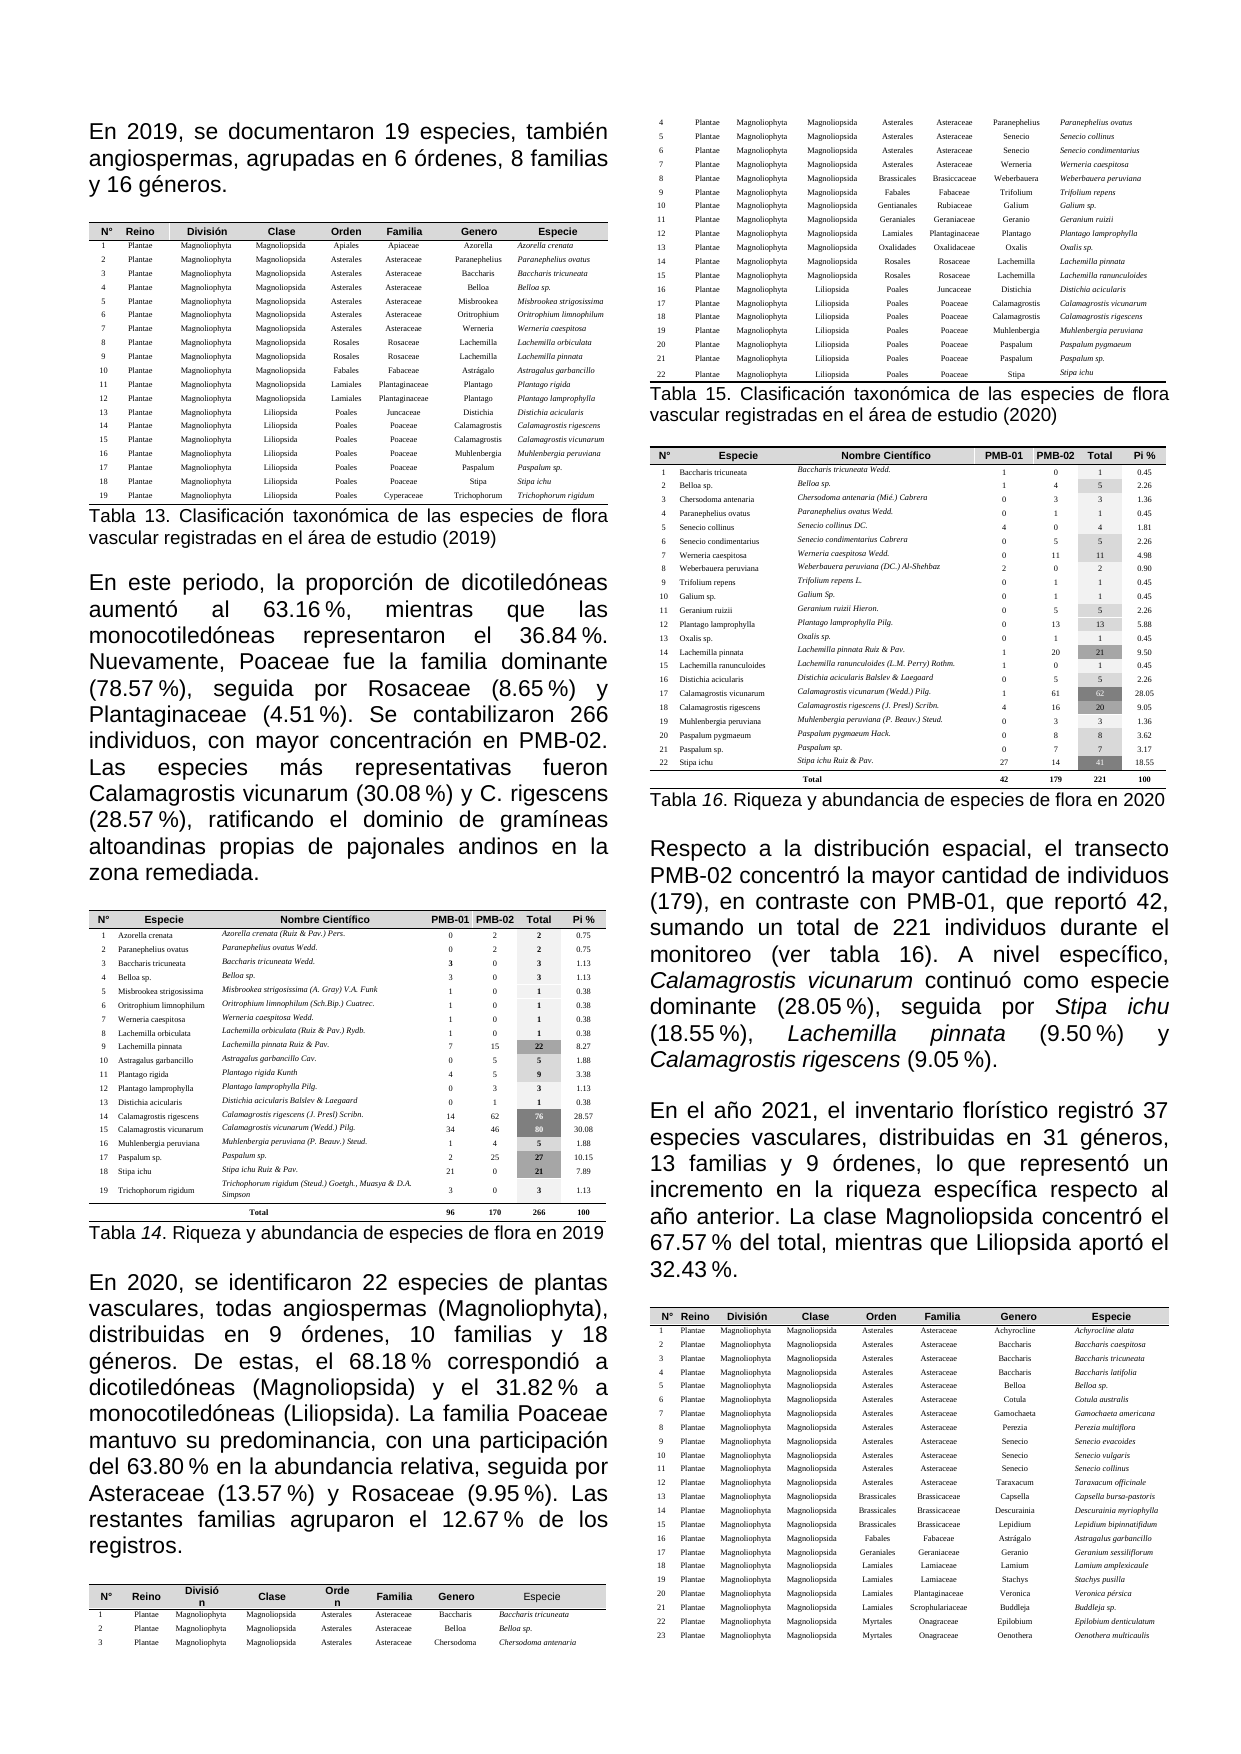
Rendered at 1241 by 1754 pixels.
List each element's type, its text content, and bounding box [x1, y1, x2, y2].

table_cell 15 [650, 659, 679, 673]
table_cell Poales [319, 421, 368, 435]
table_cell Magnoliophyta [719, 1506, 780, 1519]
table_header Familia [364, 1585, 425, 1608]
table_cell 5 [1078, 534, 1122, 548]
table_cell Misbrookea [441, 296, 517, 310]
table_cell 9.05 [1122, 701, 1166, 714]
table_cell Plantae [680, 1395, 719, 1409]
table_cell 4 [1034, 479, 1078, 493]
table_cell Werneria caespitosa [517, 324, 608, 338]
table_cell Total [89, 1204, 428, 1221]
table_cell 15 [650, 1520, 680, 1533]
table_cell 0 [975, 590, 1033, 604]
table_cell 0.90 [1122, 562, 1166, 576]
table_cell Magnoliophyta [170, 352, 244, 366]
text En 2019, se documentaron 19 especies, también angiospermas, agrupadas en 6 órdenes, 8 familias y 16 géneros. [89, 118, 608, 197]
table_cell Lamiales [851, 1575, 911, 1589]
table_cell 0.38 [561, 1095, 606, 1109]
table_cell Trifolium repens [1049, 188, 1166, 201]
table_cell Astragalus garbancillo [118, 1054, 222, 1068]
table_cell 13 [89, 1095, 118, 1109]
table_cell 11 [1078, 548, 1122, 562]
table_cell Magnoliophyta [719, 1547, 780, 1561]
table_cell Magnoliophyta [170, 255, 244, 269]
table_cell Lachemilla [986, 271, 1048, 284]
table_cell Paspalum [441, 463, 517, 476]
table_cell Magnoliophyta [731, 188, 794, 201]
text Respecto a la distribución espacial, el transecto PMB-02 concentró la mayor cantidad de individuos (179), en contraste con PMB-01, que reportó 42, sumando un total de 221 individuos durante el monitoreo (ver tabla 16). A nivel específico, Calamagrostis vicunarum continuó como especie dominante (28.05 %), seguida por Stipa ichu (18.55 %), Lachemilla pinnata (9.50 %) y Calamagrostis rigescens (9.05 %). [649, 835, 1169, 1072]
table_cell Plantae [680, 118, 731, 132]
table_cell 5 [517, 1137, 561, 1151]
table_cell 13 [89, 407, 120, 421]
table_cell 1.81 [1122, 521, 1166, 534]
table_cell Magnoliopsida [794, 229, 872, 243]
table_cell 179 [1034, 771, 1078, 788]
table_cell 17 [650, 1547, 680, 1561]
table_cell 0 [1034, 521, 1078, 534]
table_cell Plantae [680, 1450, 719, 1464]
table_header Especie [679, 448, 797, 464]
table_cell Magnoliophyta [719, 1520, 780, 1533]
table_cell Poaceae [368, 476, 441, 490]
table_cell Belloa sp. [222, 971, 428, 984]
table_cell Magnoliopsida [794, 188, 872, 201]
table_cell 0 [428, 1095, 472, 1109]
table_cell Stipa [441, 476, 517, 490]
table_cell Asterales [319, 324, 368, 338]
table_cell 9 [89, 352, 120, 366]
table_cell 0 [975, 715, 1033, 728]
table_cell Plantago [441, 380, 517, 393]
table_cell 27 [975, 756, 1033, 770]
table_cell Plantae [680, 1589, 719, 1603]
table_cell 0 [428, 1054, 472, 1068]
table_cell Oritrophium limnophilum (Sch.Bip.) Cuatrec. [222, 999, 428, 1012]
table_cell Magnoliopsida [780, 1436, 851, 1450]
table_cell 80 [517, 1123, 561, 1137]
table_cell Magnoliophyta [170, 269, 244, 282]
table_cell 21 [428, 1165, 472, 1178]
table_cell Baccharis tricuneata [118, 957, 222, 971]
table_cell Paranephelius ovatus [679, 507, 797, 521]
table_cell Plantae [680, 1423, 719, 1436]
table_cell Asterales [851, 1381, 911, 1395]
table_cell 2 [89, 1624, 119, 1637]
table_cell Magnoliopsida [780, 1423, 851, 1436]
table_cell 1 [517, 1012, 561, 1026]
table_cell 0 [473, 999, 517, 1012]
table_cell 16 [89, 449, 120, 463]
table_cell 0 [473, 957, 517, 971]
table_cell Belloa sp. [488, 1624, 606, 1637]
table_cell Lachemilla orbiculata [118, 1026, 222, 1040]
table_cell 100 [1122, 771, 1166, 788]
table_cell Lachemilla orbiculata [517, 338, 608, 352]
table_cell 20 [650, 1589, 680, 1603]
table_cell Liliopsida [244, 476, 319, 490]
table_cell Poales [319, 490, 368, 504]
table_cell 5 [1078, 479, 1122, 493]
table_cell 3 [517, 1082, 561, 1095]
table_cell Geraniales [872, 215, 925, 229]
table_cell Baccharis tricuneata [1063, 1353, 1169, 1367]
table_cell Paspalum sp. [517, 463, 608, 476]
table_cell Misbrookea strigosissima (A. Gray) V.A. Funk [222, 985, 428, 998]
table_header Especie [1063, 1308, 1169, 1324]
table_cell Total [650, 771, 974, 788]
table_header Orden [851, 1308, 911, 1324]
table_cell Oxalis sp. [1049, 243, 1166, 257]
table_cell 1 [1034, 590, 1078, 604]
table_cell 0 [1034, 659, 1078, 673]
table_cell 2 [517, 929, 561, 943]
table_cell Plantago lamprophylla [679, 618, 797, 631]
table_cell Oenothera multicaulis [1063, 1630, 1169, 1644]
table_cell Magnoliophyta [719, 1436, 780, 1450]
table_cell 8 [1078, 728, 1122, 742]
table_cell 221 [1078, 771, 1122, 788]
table_cell 0 [473, 971, 517, 984]
table_cell Paspalum [986, 340, 1048, 354]
table_cell 9 [650, 188, 680, 201]
table_cell Calamagrostis rigescens [118, 1109, 222, 1123]
table_cell Asteraceae [364, 1610, 425, 1623]
table_cell Calamagrostis [986, 312, 1048, 326]
table_header Genero [425, 1585, 488, 1608]
table_cell Magnoliophyta [170, 1610, 233, 1623]
table_cell Plantae [120, 338, 169, 352]
table_cell Magnoliopsida [780, 1450, 851, 1464]
table_cell Muhlenbergia [441, 449, 517, 463]
table_cell Asterales [851, 1478, 911, 1492]
table_cell Senecio [974, 1450, 1063, 1464]
table_cell Magnoliophyta [170, 366, 244, 379]
table_header Especie [488, 1585, 606, 1608]
table_cell Magnoliophyta [719, 1630, 780, 1644]
table_cell Geraniales [851, 1547, 911, 1561]
table_cell Poales [872, 326, 925, 340]
table_cell Plantae [120, 296, 169, 310]
table_cell Asterales [872, 118, 925, 132]
table_cell 8 [89, 338, 120, 352]
table_cell 2 [473, 943, 517, 957]
table_cell 1 [975, 479, 1033, 493]
table_cell Plantae [680, 1534, 719, 1547]
table_cell 23 [650, 1630, 680, 1644]
table_cell Plantae [680, 1326, 719, 1339]
table_cell 0 [975, 618, 1033, 631]
table_cell Astragalus garbancillo Cav. [222, 1054, 428, 1068]
table_cell 5 [89, 985, 118, 998]
table_cell Distichia acicularis [118, 1095, 222, 1109]
table_cell Paspalum pygmaeum Hack. [797, 728, 974, 742]
table_cell 11 [89, 380, 120, 393]
table_cell Magnoliopsida [244, 324, 319, 338]
table_cell Gamochaeta americana [1063, 1409, 1169, 1423]
table_cell Magnoliophyta [170, 296, 244, 310]
table_cell 18 [650, 701, 679, 714]
table_cell Plantae [120, 269, 169, 282]
table_cell Magnoliophyta [719, 1534, 780, 1547]
table_cell 12 [89, 1082, 118, 1095]
table_cell 0 [428, 929, 472, 943]
table_cell Plantae [680, 243, 731, 257]
table_cell 0.38 [561, 999, 606, 1012]
table_cell Plantae [680, 1340, 719, 1353]
table_cell Magnoliopsida [780, 1395, 851, 1409]
table_cell Stipa [986, 368, 1048, 381]
table_cell 2 [89, 943, 118, 957]
table_cell 2.26 [1122, 479, 1166, 493]
table_cell Senecio condimentarius [1049, 146, 1166, 160]
table_cell Juncaceae [925, 284, 986, 298]
table_cell 3 [1078, 493, 1122, 507]
table_cell 18 [89, 1165, 118, 1178]
table_cell 0 [975, 534, 1033, 548]
table_cell Oenothera [974, 1630, 1063, 1644]
table_cell Senecio [986, 146, 1048, 160]
table_cell Asterales [851, 1409, 911, 1423]
table_cell 1 [1034, 576, 1078, 590]
table_cell Plantae [120, 255, 169, 269]
table_cell Plantago lamprophylla [118, 1082, 222, 1095]
table_cell Magnoliophyta [170, 241, 244, 255]
table_cell 15 [89, 435, 120, 449]
table_cell 1 [975, 659, 1033, 673]
table_cell 30.08 [561, 1123, 606, 1137]
table_cell Asteraceae [911, 1340, 974, 1353]
table_cell 0.38 [561, 985, 606, 998]
table_cell Belloa sp. [118, 971, 222, 984]
table_cell Magnoliophyta [731, 354, 794, 367]
table_cell 16 [650, 673, 679, 687]
table_cell 1 [1078, 659, 1122, 673]
table_cell Magnoliopsida [794, 160, 872, 173]
table_cell 5 [1078, 673, 1122, 687]
table_header Clase [233, 1585, 311, 1608]
table_cell 22 [517, 1040, 561, 1054]
table_cell Plantago [441, 393, 517, 407]
table_cell Magnoliophyta [170, 1637, 233, 1651]
table_cell Fabales [851, 1534, 911, 1547]
table_cell 8 [1034, 728, 1078, 742]
table_cell Cotula australis [1063, 1395, 1169, 1409]
table_cell Buddleja sp. [1063, 1603, 1169, 1617]
table_cell Liliopsida [244, 463, 319, 476]
table_cell Plantae [680, 1381, 719, 1395]
table_cell Brassicaceae [911, 1506, 974, 1519]
table_cell Magnoliopsida [780, 1534, 851, 1547]
table_cell Magnoliopsida [244, 296, 319, 310]
table_cell 27 [517, 1151, 561, 1165]
table_cell Lamium amplexicaule [1063, 1561, 1169, 1575]
table_cell Asteraceae [911, 1381, 974, 1395]
table_cell Distichia [986, 284, 1048, 298]
table_cell Magnoliopsida [794, 174, 872, 187]
table_cell 3 [1078, 715, 1122, 728]
table_cell 1 [89, 929, 118, 943]
table_cell 15 [473, 1040, 517, 1054]
table_cell 14 [650, 645, 679, 659]
table_cell Lamium [974, 1561, 1063, 1575]
table_cell Calamagrostis vicunarum [679, 687, 797, 701]
table_cell Asteraceae [368, 296, 441, 310]
table_cell 7.89 [561, 1165, 606, 1178]
table_cell Poales [319, 435, 368, 449]
table_cell Magnoliopsida [780, 1409, 851, 1423]
table_cell Apiales [319, 241, 368, 255]
table_cell Paspalum sp. [679, 742, 797, 756]
table_cell Plantae [680, 146, 731, 160]
table_cell Magnoliophyta [170, 421, 244, 435]
table_cell 5 [1034, 534, 1078, 548]
table_cell Plantae [680, 174, 731, 187]
table_cell 0 [1034, 562, 1078, 576]
table_cell Plantae [680, 1436, 719, 1450]
table_header Orden [311, 1585, 364, 1608]
table_cell Werneria caespitosa [118, 1012, 222, 1026]
table_cell Distichia acicularis Balslev & Laegaard [797, 673, 974, 687]
table_cell Lachemilla pinnata [517, 352, 608, 366]
table_cell Calamagrostis rigescens [1049, 312, 1166, 326]
table_cell Lachemilla pinnata Ruiz & Pav. [797, 645, 974, 659]
table_cell 3.38 [561, 1068, 606, 1082]
table_cell Magnoliophyta [731, 340, 794, 354]
table_cell 10 [650, 1450, 680, 1464]
table_cell 46 [473, 1123, 517, 1137]
table_cell Asteraceae [925, 118, 986, 132]
table_cell Belloa [441, 283, 517, 296]
table_cell Veronica [974, 1589, 1063, 1603]
table_cell Asteraceae [911, 1409, 974, 1423]
table_cell Magnoliopsida [780, 1367, 851, 1381]
table_cell Magnoliophyta [170, 407, 244, 421]
table_cell 3 [517, 1179, 561, 1203]
table_cell Asteraceae [911, 1450, 974, 1464]
table_header División [170, 1585, 233, 1608]
table_cell 0.45 [1122, 465, 1166, 479]
table_cell Magnoliophyta [719, 1589, 780, 1603]
table_cell 1 [1078, 576, 1122, 590]
table_cell Magnoliophyta [731, 160, 794, 173]
table_cell Magnoliophyta [170, 380, 244, 393]
table_cell 6 [89, 999, 118, 1012]
table_cell 8 [650, 1423, 680, 1436]
table_cell Werneria caespitosa Wedd. [222, 1012, 428, 1026]
table_cell Fabaceae [911, 1534, 974, 1547]
table_cell 4 [1078, 521, 1122, 534]
table_cell Stachys pusilla [1063, 1575, 1169, 1589]
table_cell Poales [872, 284, 925, 298]
table_cell Plantae [680, 1603, 719, 1617]
table_cell Magnoliopsida [794, 215, 872, 229]
table_cell Belloa sp. [797, 479, 974, 493]
table_cell 1 [428, 985, 472, 998]
table_cell Magnoliophyta [170, 463, 244, 476]
table_cell 9.50 [1122, 645, 1166, 659]
table_cell 11 [650, 215, 680, 229]
table_cell 0 [473, 1026, 517, 1040]
table_cell Asteraceae [368, 324, 441, 338]
table_header Reino [680, 1308, 719, 1324]
table_cell Magnoliophyta [731, 243, 794, 257]
table_cell Baccharis tricuneata Wedd. [222, 957, 428, 971]
table_cell Plantae [680, 1367, 719, 1381]
table_cell Asterales [851, 1436, 911, 1450]
table_cell 5 [650, 1381, 680, 1395]
table_cell Magnoliopsida [780, 1575, 851, 1589]
table_cell 11 [650, 604, 679, 617]
table_cell Werneria caespitosa [1049, 160, 1166, 173]
table_cell 1 [517, 985, 561, 998]
table_cell 14 [428, 1109, 472, 1123]
table_cell 13 [650, 631, 679, 645]
table_cell Oxalidades [872, 243, 925, 257]
table_cell Paranephelius ovatus Wedd. [222, 943, 428, 957]
table_cell Liliopsida [244, 421, 319, 435]
table_cell Plantae [120, 310, 169, 324]
table_cell 20 [650, 340, 680, 354]
table_cell 1 [517, 999, 561, 1012]
text Tabla 13. Clasificación taxonómica de las especies de flora vascular registradas en el área de estudio (2019) [89, 505, 608, 548]
table_header Pi % [1122, 448, 1166, 464]
table_header División [170, 223, 244, 240]
table_cell Calamagrostis [986, 298, 1048, 312]
table_cell Asteraceae [364, 1624, 425, 1637]
table_header PMB-02 [1034, 448, 1078, 464]
table_cell Senecio [974, 1436, 1063, 1450]
table_cell Senecio [986, 132, 1048, 146]
table_cell Trichophorum rigidum (Steud.) Goetgh., Muasya & D.A. Simpson [222, 1179, 428, 1203]
table_cell Calamagrostis vicunarum (Wedd.) Pilg. [797, 687, 974, 701]
table_cell 19 [89, 490, 120, 504]
table_cell 5 [473, 1054, 517, 1068]
table_cell 1 [975, 465, 1033, 479]
table_header Orden [319, 223, 368, 240]
table_cell Magnoliophyta [170, 310, 244, 324]
table_cell Lamiales [872, 229, 925, 243]
table_cell Astrágalo [974, 1534, 1063, 1547]
table_cell 20 [1078, 701, 1122, 714]
table_cell Senecio collinus DC. [797, 521, 974, 534]
table_cell Magnoliophyta [719, 1409, 780, 1423]
table_cell Distichia [441, 407, 517, 421]
table_cell Magnoliopsida [244, 269, 319, 282]
table_cell 0 [975, 507, 1033, 521]
table_cell Chersodoma antenaria [679, 493, 797, 507]
table_cell 28.57 [561, 1109, 606, 1123]
table_cell Gamochaeta [974, 1409, 1063, 1423]
table_cell 0 [975, 604, 1033, 617]
table_cell Baccharis [974, 1340, 1063, 1353]
table_header N° [89, 1585, 119, 1608]
table_cell Baccharis tricuneata [679, 465, 797, 479]
table_cell Distichia acicularis Balslev & Laegaard [222, 1095, 428, 1109]
table_cell 19 [89, 1179, 118, 1203]
table_cell Asterales [851, 1367, 911, 1381]
table_cell Trifolium [986, 188, 1048, 201]
table_cell 0 [428, 943, 472, 957]
table_cell Magnoliophyta [731, 229, 794, 243]
table_cell 4 [650, 507, 679, 521]
table_cell 18.55 [1122, 756, 1166, 770]
table_cell Brassicales [851, 1520, 911, 1533]
table_cell Paspalum sp. [222, 1151, 428, 1165]
table_cell 5 [1078, 604, 1122, 617]
table_cell 1 [89, 241, 120, 255]
table_cell Werneria [441, 324, 517, 338]
table_cell Poales [872, 340, 925, 354]
table_cell 4 [650, 1367, 680, 1381]
table_cell Magnoliophyta [170, 476, 244, 490]
table_cell Belloa sp. [679, 479, 797, 493]
table_cell Capsella [974, 1492, 1063, 1506]
table_cell Epilobium denticulatum [1063, 1617, 1169, 1630]
table_cell Buddleja [974, 1603, 1063, 1617]
table_cell Achyrocline alata [1063, 1326, 1169, 1339]
table_cell Plantago rigida [118, 1068, 222, 1082]
table_cell Azorella crenata (Ruiz & Pav.) Pers. [222, 929, 428, 943]
table_cell Weberbauera peruviana [679, 562, 797, 576]
table_cell 11 [89, 1068, 118, 1082]
table_cell Poales [872, 368, 925, 381]
table_cell Asteraceae [911, 1326, 974, 1339]
table_cell Magnoliophyta [170, 1624, 233, 1637]
table_cell 5 [650, 132, 680, 146]
table_cell Asteraceae [911, 1353, 974, 1367]
table_header Familia [368, 223, 441, 240]
table_cell Fabales [872, 188, 925, 201]
table_cell Distichia acicularis [1049, 284, 1166, 298]
table_cell Plantae [119, 1624, 170, 1637]
table_cell 4 [473, 1137, 517, 1151]
table_cell Plantaginaceae [368, 380, 441, 393]
table_cell 4 [428, 1068, 472, 1082]
table_cell 2.26 [1122, 604, 1166, 617]
table_cell Muhlenbergia peruviana [1049, 326, 1166, 340]
table_cell 0 [975, 493, 1033, 507]
table_cell Magnoliopsida [780, 1630, 851, 1644]
table_cell Lamiaceae [911, 1561, 974, 1575]
table_cell Trichophorum [441, 490, 517, 504]
table_cell 13 [650, 1492, 680, 1506]
table_cell 3 [428, 971, 472, 984]
table_cell Plantago [986, 229, 1048, 243]
table_cell Lachemilla pinnata Ruiz & Pav. [222, 1040, 428, 1054]
table_header N° [650, 1308, 680, 1324]
table_cell Plantaginaceae [925, 229, 986, 243]
table_cell Muhlenbergia [986, 326, 1048, 340]
table_cell Plantae [680, 1492, 719, 1506]
table_cell 1.88 [561, 1054, 606, 1068]
table_cell 3 [89, 957, 118, 971]
table_cell Magnoliopsida [794, 271, 872, 284]
table_cell 9 [517, 1068, 561, 1082]
table_cell Baccharis [441, 269, 517, 282]
table_cell Plantae [680, 312, 731, 326]
table_cell Onagraceae [911, 1617, 974, 1630]
table_cell Lachemilla orbiculata (Ruiz & Pav.) Rydb. [222, 1026, 428, 1040]
table_cell Magnoliophyta [731, 215, 794, 229]
table_cell 10 [650, 590, 679, 604]
table_cell Lachemilla pinnata [1049, 257, 1166, 271]
table_cell Poaceae [925, 340, 986, 354]
table_cell Oxalis sp. [797, 631, 974, 645]
table_cell Rosales [872, 271, 925, 284]
table_cell 3.17 [1122, 742, 1166, 756]
table_cell Paspalum pygmaeum [1049, 340, 1166, 354]
table_cell Plantae [680, 298, 731, 312]
table_header Especie [118, 911, 222, 928]
table_cell Poales [319, 463, 368, 476]
table_cell Asteraceae [911, 1478, 974, 1492]
table_cell Fabaceae [925, 188, 986, 201]
table_cell Magnoliopsida [780, 1547, 851, 1561]
table_cell Plantae [680, 215, 731, 229]
table_cell 19 [650, 1575, 680, 1589]
table_cell Plantago lamprophylla [517, 393, 608, 407]
table_header Reino [120, 223, 169, 240]
table_cell Paranephelius ovatus [118, 943, 222, 957]
table_cell 19 [650, 715, 679, 728]
table_cell 1 [517, 1026, 561, 1040]
table_cell Calamagrostis [441, 435, 517, 449]
table_cell Liliopsida [244, 435, 319, 449]
table_cell Magnoliophyta [731, 326, 794, 340]
table_cell Paranephelius ovatus Wedd. [797, 507, 974, 521]
table_cell Stipa ichu [517, 476, 608, 490]
table_cell Descurainia [974, 1506, 1063, 1519]
table_cell Lachemilla ranunculoides [1049, 271, 1166, 284]
table_cell Magnoliophyta [719, 1353, 780, 1367]
table_cell Poaceae [925, 298, 986, 312]
table_cell Poales [319, 449, 368, 463]
table_cell Magnoliopsida [794, 257, 872, 271]
table_cell 17 [650, 687, 679, 701]
table_cell 10 [89, 366, 120, 379]
table_cell Paranephelius [986, 118, 1048, 132]
table_cell Distichia acicularis [517, 407, 608, 421]
table_cell Plantae [680, 326, 731, 340]
text Tabla 14. Riqueza y abundancia de especies de flora en 2019 [89, 1222, 608, 1244]
table_cell 2 [650, 479, 679, 493]
table_cell Magnoliophyta [731, 298, 794, 312]
table_cell Plantae [680, 354, 731, 367]
table_cell Lamiales [851, 1603, 911, 1617]
table_cell 8 [650, 562, 679, 576]
table_cell 14 [89, 421, 120, 435]
table_header PMB-02 [473, 911, 517, 928]
table_cell Plantae [680, 1464, 719, 1478]
table_cell Plantae [120, 421, 169, 435]
table_cell Asteraceae [911, 1367, 974, 1381]
table_cell 1 [89, 1610, 119, 1623]
table_cell 20 [650, 728, 679, 742]
table_cell 12 [650, 229, 680, 243]
table_cell 2 [650, 1340, 680, 1353]
table_cell Stipa ichu [1049, 368, 1166, 381]
table_cell Plantaginaceae [911, 1589, 974, 1603]
table_cell Asteraceae [911, 1423, 974, 1436]
table_cell 17 [650, 298, 680, 312]
table_cell 16 [650, 284, 680, 298]
table_cell 1.88 [561, 1137, 606, 1151]
table_cell 9 [650, 1436, 680, 1450]
table_cell Azorella crenata [517, 241, 608, 255]
table_cell 7 [650, 548, 679, 562]
table_cell Paspalum sp. [1049, 354, 1166, 367]
table_cell Galium [986, 201, 1048, 215]
table_cell 7 [1034, 742, 1078, 756]
table_cell 18 [650, 1561, 680, 1575]
table_cell Taraxacum officinale [1063, 1478, 1169, 1492]
table_cell Magnoliopsida [244, 283, 319, 296]
table_cell Liliopsida [794, 368, 872, 381]
table_cell Geraniaceae [911, 1547, 974, 1561]
table_cell 1 [650, 465, 679, 479]
table_cell Astragalus garbancillo [1063, 1534, 1169, 1547]
table_cell Magnoliophyta [731, 146, 794, 160]
table_cell Plantae [120, 324, 169, 338]
table_cell Belloa sp. [517, 283, 608, 296]
table_cell Asteraceae [368, 310, 441, 324]
table_cell Trifolium repens L. [797, 576, 974, 590]
table_cell Magnoliopsida [244, 338, 319, 352]
table_cell 7 [1078, 742, 1122, 756]
table_cell Geranium ruizii [1049, 215, 1166, 229]
table_cell Poales [872, 312, 925, 326]
table_header Clase [244, 223, 319, 240]
table_cell 14 [89, 1109, 118, 1123]
table_cell Paranephelius [441, 255, 517, 269]
table_cell Poaceae [368, 463, 441, 476]
table_cell Magnoliophyta [719, 1603, 780, 1617]
table_cell Magnoliophyta [719, 1423, 780, 1436]
table_cell Magnoliophyta [170, 490, 244, 504]
table_cell Apiaceae [368, 241, 441, 255]
table_cell Magnoliopsida [244, 241, 319, 255]
table_cell Oritrophium [441, 310, 517, 324]
table_cell 3 [517, 957, 561, 971]
table_cell Magnoliopsida [780, 1589, 851, 1603]
table_cell Plantae [680, 257, 731, 271]
table_cell Asterales [851, 1340, 911, 1353]
table_cell Werneria [986, 160, 1048, 173]
table_cell 7 [650, 160, 680, 173]
table_cell Plantae [680, 1506, 719, 1519]
table_cell Senecio evacoides [1063, 1436, 1169, 1450]
table_cell Fabaceae [368, 366, 441, 379]
table_cell Asteraceae [364, 1637, 425, 1651]
table_cell 0.45 [1122, 631, 1166, 645]
table_header Total [517, 911, 561, 928]
table_cell Plantae [680, 1478, 719, 1492]
table_cell Poales [319, 476, 368, 490]
table_cell Geranium sessiliflorum [1063, 1547, 1169, 1561]
table_cell Magnoliophyta [731, 201, 794, 215]
table_cell Belloa sp. [1063, 1381, 1169, 1395]
table_cell 2 [517, 943, 561, 957]
table_cell Rosales [319, 338, 368, 352]
table_cell Magnoliopsida [794, 132, 872, 146]
table_cell Baccharis latifolia [1063, 1367, 1169, 1381]
table_cell 8.27 [561, 1040, 606, 1054]
table_cell Muhlenbergia peruviana (P. Beauv.) Steud. [222, 1137, 428, 1151]
table_cell 5 [517, 1054, 561, 1068]
table_cell Magnoliopsida [233, 1610, 311, 1623]
table_cell Perezia [974, 1423, 1063, 1436]
table_cell 1.13 [561, 1082, 606, 1095]
table_cell 16 [650, 1534, 680, 1547]
table_cell Asterales [872, 146, 925, 160]
table_cell Calamagrostis vicunarum [1049, 298, 1166, 312]
table_cell 6 [650, 534, 679, 548]
table_cell Rosaceae [368, 338, 441, 352]
table_cell Asterales [311, 1610, 364, 1623]
table_cell Liliopsida [794, 326, 872, 340]
table_header Pi % [561, 911, 606, 928]
table_cell 7 [650, 1409, 680, 1423]
table_cell 5 [1034, 673, 1078, 687]
table_cell Magnoliopsida [780, 1353, 851, 1367]
table_cell 21 [650, 1603, 680, 1617]
table_cell Lamiales [319, 380, 368, 393]
table_cell 4 [975, 521, 1033, 534]
table_cell Stipa ichu Ruiz & Pav. [797, 756, 974, 770]
table_cell 1 [517, 1095, 561, 1109]
table_cell Brassicales [851, 1492, 911, 1506]
table_cell 100 [561, 1204, 606, 1221]
table_cell Baccharis tricuneata [488, 1610, 606, 1623]
table_cell Magnoliopsida [780, 1478, 851, 1492]
table_cell 266 [517, 1204, 561, 1221]
table_cell Magnoliophyta [719, 1381, 780, 1395]
table_cell 28.05 [1122, 687, 1166, 701]
table_header Especie [517, 223, 608, 240]
table_cell Plantae [120, 283, 169, 296]
table_header N° [89, 911, 118, 928]
table_cell 1.36 [1122, 715, 1166, 728]
table_cell Plantae [680, 1630, 719, 1644]
table_cell Juncaceae [368, 407, 441, 421]
table_cell Magnoliophyta [170, 283, 244, 296]
table_cell Poales [872, 354, 925, 367]
table_cell 0 [975, 548, 1033, 562]
table_cell Magnoliophyta [719, 1450, 780, 1464]
table_cell 17 [89, 463, 120, 476]
table_cell 1.13 [561, 957, 606, 971]
table_cell 0.38 [561, 1012, 606, 1026]
table_cell Plantae [120, 366, 169, 379]
table_cell Brassicaceae [911, 1492, 974, 1506]
text Tabla 16. Riqueza y abundancia de especies de flora en 2020 [649, 789, 1169, 810]
table_cell Magnoliopsida [780, 1464, 851, 1478]
table_cell Plantae [680, 1575, 719, 1589]
table_cell 22 [650, 1617, 680, 1630]
table_cell Liliopsida [244, 449, 319, 463]
table_cell Rosaceae [925, 271, 986, 284]
table_cell Stipa ichu Ruiz & Pav. [222, 1165, 428, 1178]
table_cell Paspalum pygmaeum [679, 728, 797, 742]
table_cell 13 [650, 243, 680, 257]
table_cell Magnoliopsida [244, 255, 319, 269]
table_cell Brasiccaceae [925, 174, 986, 187]
table_cell Plantae [680, 201, 731, 215]
table_cell Oxalis [986, 243, 1048, 257]
table_cell 21 [517, 1165, 561, 1178]
table_cell 3.62 [1122, 728, 1166, 742]
table_cell Asterales [872, 132, 925, 146]
table_cell Magnoliopsida [780, 1506, 851, 1519]
table_cell 5.88 [1122, 618, 1166, 631]
table_cell Asteraceae [368, 283, 441, 296]
table_cell 4 [89, 971, 118, 984]
table_cell Calamagrostis rigescens [679, 701, 797, 714]
table_cell Magnoliophyta [731, 132, 794, 146]
table_cell Magnoliophyta [170, 324, 244, 338]
table_cell 1.36 [1122, 493, 1166, 507]
table_cell Senecio [974, 1464, 1063, 1478]
table_cell 4 [650, 118, 680, 132]
table_cell Stachys [974, 1575, 1063, 1589]
table_cell Trifolium repens [679, 576, 797, 590]
table_cell Magnoliopsida [794, 201, 872, 215]
table_cell Liliopsida [244, 407, 319, 421]
table_cell 11 [650, 1464, 680, 1478]
table_cell 21 [1078, 645, 1122, 659]
table_cell Geranio [986, 215, 1048, 229]
table_cell Rosaceae [925, 257, 986, 271]
table_cell Lachemilla [441, 338, 517, 352]
table_cell 9 [650, 576, 679, 590]
table_cell Asteraceae [368, 255, 441, 269]
table_cell Magnoliophyta [719, 1340, 780, 1353]
table_cell Gentianales [872, 201, 925, 215]
table_cell Baccharis [425, 1610, 488, 1623]
table_cell Plantae [680, 132, 731, 146]
table_cell 62 [1078, 687, 1122, 701]
table_cell Magnoliopsida [780, 1381, 851, 1395]
text En este periodo, la proporción de dicotiledóneas aumentó al 63.16 %, mientras que las monocotiledóneas representaron el 36.84 %. Nuevamente, Poaceae fue la familia dominante (78.57 %), seguida por Rosaceae (8.65 %) y Plantaginaceae (4.51 %). Se contabilizaron 266 individuos, con mayor concentración en PMB-02. Las especies más representativas fueron Calamagrostis vicunarum (30.08 %) y C. rigescens (28.57 %), ratificando el dominio de gramíneas altoandinas propias de pajonales andinos en la zona remediada. [89, 569, 608, 885]
table_cell Fabales [319, 366, 368, 379]
table_cell 61 [1034, 687, 1078, 701]
table_cell Calamagrostis vicunarum (Wedd.) Pilg. [222, 1123, 428, 1137]
table_cell 3 [650, 493, 679, 507]
table_cell Magnoliopsida [780, 1340, 851, 1353]
table_cell Asterales [872, 160, 925, 173]
table_cell Stipa ichu [679, 756, 797, 770]
table_cell Magnoliopsida [780, 1603, 851, 1617]
table_cell 12 [650, 1478, 680, 1492]
table_cell Plantae [120, 380, 169, 393]
table_cell Senecio condimentarius Cabrera [797, 534, 974, 548]
table_cell Lachemilla [986, 257, 1048, 271]
table_cell 1.13 [561, 1179, 606, 1203]
table_cell Distichia acicularis [679, 673, 797, 687]
table_cell Senecio condimentarius [679, 534, 797, 548]
table_cell Magnoliopsida [233, 1637, 311, 1651]
table_cell Plantago lamprophylla [1049, 229, 1166, 243]
table_header Familia [911, 1308, 974, 1324]
table_cell Geranio [974, 1547, 1063, 1561]
table_cell Muhlenbergia peruviana [118, 1137, 222, 1151]
table_header PMB-01 [975, 448, 1033, 464]
table_cell Asterales [851, 1464, 911, 1478]
table_cell Chersodoma [425, 1637, 488, 1651]
table_cell 4 [975, 701, 1033, 714]
table_cell 0.75 [561, 943, 606, 957]
table_cell Plantae [120, 241, 169, 255]
table_header Reino [119, 1585, 170, 1608]
table_cell Poales [872, 298, 925, 312]
table_cell 3 [1034, 493, 1078, 507]
table_cell Galium sp. [1049, 201, 1166, 215]
table_cell Baccharis [974, 1353, 1063, 1367]
table_cell 1 [650, 1326, 680, 1339]
table_cell 0 [473, 1012, 517, 1026]
table_cell Liliopsida [794, 298, 872, 312]
table_cell Perezia multiflora [1063, 1423, 1169, 1436]
table_cell Lamiales [851, 1589, 911, 1603]
table_cell Plantaginaceae [368, 393, 441, 407]
table_cell Azorella crenata [118, 929, 222, 943]
table_cell Magnoliophyta [731, 312, 794, 326]
table_cell 1 [1078, 507, 1122, 521]
table_cell Plantae [119, 1610, 170, 1623]
table_cell 14 [650, 257, 680, 271]
table_cell 22 [650, 756, 679, 770]
table_header PMB-01 [428, 911, 472, 928]
table_cell Rosales [319, 352, 368, 366]
table_cell 25 [473, 1151, 517, 1165]
table_cell 13 [1034, 618, 1078, 631]
table_cell 76 [517, 1109, 561, 1123]
table_cell Azorella [441, 241, 517, 255]
table_cell Plantago lamprophylla Pilg. [222, 1082, 428, 1095]
table_cell 41 [1078, 756, 1122, 770]
table_cell Poaceae [368, 421, 441, 435]
table_cell 6 [650, 1395, 680, 1409]
table_cell 1 [1034, 631, 1078, 645]
table_cell 2 [89, 255, 120, 269]
table_cell 4.98 [1122, 548, 1166, 562]
table_cell Magnoliopsida [244, 366, 319, 379]
table_cell 96 [428, 1204, 472, 1221]
table_cell 0.45 [1122, 590, 1166, 604]
table_cell 0 [975, 673, 1033, 687]
table_cell Magnoliophyta [719, 1617, 780, 1630]
table_cell Magnoliopsida [780, 1492, 851, 1506]
table_cell 0.75 [561, 929, 606, 943]
table_header Clase [780, 1308, 851, 1324]
table_cell Plantae [120, 463, 169, 476]
table_cell Oxalidaceae [925, 243, 986, 257]
table_cell Liliopsida [244, 490, 319, 504]
table_cell 18 [650, 312, 680, 326]
table_cell Rosaceae [368, 352, 441, 366]
table_cell 1 [1078, 465, 1122, 479]
table_cell 5 [89, 296, 120, 310]
table_cell 34 [428, 1123, 472, 1137]
table_cell Chersodoma antenaria [488, 1637, 606, 1651]
table_cell Geranium ruizii Hieron. [797, 604, 974, 617]
table_cell Belloa [974, 1381, 1063, 1395]
table_cell Magnoliophyta [719, 1464, 780, 1478]
table_cell Magnoliophyta [719, 1492, 780, 1506]
table_cell Asteraceae [911, 1436, 974, 1450]
table_cell 15 [89, 1123, 118, 1137]
table_cell 16 [89, 1137, 118, 1151]
table_cell Magnoliophyta [170, 449, 244, 463]
table_cell Plantae [680, 1547, 719, 1561]
table_cell Myrtales [851, 1630, 911, 1644]
table_cell Liliopsida [794, 340, 872, 354]
table_cell 3 [517, 971, 561, 984]
table_cell Senecio vulgaris [1063, 1450, 1169, 1464]
table_cell Lachemilla pinnata [118, 1040, 222, 1054]
table_cell 7 [89, 324, 120, 338]
table_cell 3 [89, 1637, 119, 1651]
table_cell 10 [89, 1054, 118, 1068]
table_cell 8 [89, 1026, 118, 1040]
table_cell Geraniaceae [925, 215, 986, 229]
table_cell Asterales [851, 1395, 911, 1409]
table_cell Epilobium [974, 1617, 1063, 1630]
table_cell 3 [473, 1082, 517, 1095]
table_cell Asterales [851, 1326, 911, 1339]
table_cell 0 [473, 1179, 517, 1203]
table_cell Magnoliopsida [244, 393, 319, 407]
table_cell Weberbauera [986, 174, 1048, 187]
table_cell Plantae [680, 271, 731, 284]
table_cell Plantae [680, 229, 731, 243]
table_cell Lamiales [851, 1561, 911, 1575]
table_cell Calamagrostis vicunarum [118, 1123, 222, 1137]
table_cell Stipa ichu [118, 1165, 222, 1178]
table_cell 13 [1078, 618, 1122, 631]
table_cell 12 [650, 618, 679, 631]
table_cell 0 [1034, 465, 1078, 479]
table_cell 19 [650, 326, 680, 340]
table_cell Asterales [851, 1450, 911, 1464]
table_cell Astrágalo [441, 366, 517, 379]
table_cell 2 [975, 562, 1033, 576]
table_cell 0.45 [1122, 507, 1166, 521]
table_cell 1 [975, 687, 1033, 701]
table_cell 14 [1034, 756, 1078, 770]
table_cell Poaceae [925, 368, 986, 381]
table_cell 1 [428, 1137, 472, 1151]
table_cell 1 [1078, 631, 1122, 645]
table_cell Chersodoma antenaria (Mié.) Cabrera [797, 493, 974, 507]
table_cell Magnoliopsida [244, 352, 319, 366]
table_cell Trichophorum rigidum [517, 490, 608, 504]
table_cell 1 [1034, 507, 1078, 521]
table_cell 1 [428, 1026, 472, 1040]
table_cell Magnoliophyta [731, 118, 794, 132]
table_cell 4 [89, 283, 120, 296]
table_cell 0 [975, 576, 1033, 590]
table_cell Plantae [120, 407, 169, 421]
table_cell 2 [1078, 562, 1122, 576]
table_cell Asteraceae [368, 269, 441, 282]
table_cell Plantae [680, 188, 731, 201]
table_cell 22 [650, 368, 680, 381]
table_cell Calamagrostis rigescens (J. Presl) Scribn. [222, 1109, 428, 1123]
table_cell Veronica pérsica [1063, 1589, 1169, 1603]
table_cell Asterales [319, 296, 368, 310]
table_cell Rubiaceae [925, 201, 986, 215]
table_cell Magnoliophyta [719, 1395, 780, 1409]
table_cell Paranephelius ovatus [517, 255, 608, 269]
text Tabla 15. Clasificación taxonómica de las especies de flora vascular registradas en el área de estudio (2020) [649, 382, 1169, 426]
table_cell Magnoliopsida [780, 1520, 851, 1533]
table_cell 10.15 [561, 1151, 606, 1165]
table_cell Senecio collinus [679, 521, 797, 534]
table_cell Magnoliophyta [719, 1561, 780, 1575]
table_cell 9 [89, 1040, 118, 1054]
table_cell Lepidium [974, 1520, 1063, 1533]
table_cell 6 [650, 146, 680, 160]
table_cell Achyrocline [974, 1326, 1063, 1339]
table_cell Magnoliopsida [780, 1326, 851, 1339]
table_cell 16 [1034, 701, 1078, 714]
table_cell Plantago lamprophylla Pilg. [797, 618, 974, 631]
table_cell Paspalum sp. [118, 1151, 222, 1165]
table_cell 11 [1034, 548, 1078, 562]
table_cell Magnoliophyta [731, 174, 794, 187]
table_header División [719, 1308, 780, 1324]
table_cell Magnoliophyta [170, 338, 244, 352]
table_cell Magnoliopsida [244, 380, 319, 393]
table_cell Magnoliopsida [794, 118, 872, 132]
table_cell 5 [650, 521, 679, 534]
table_cell Poaceae [925, 312, 986, 326]
table_cell Plantae [680, 340, 731, 354]
table_cell 5 [473, 1068, 517, 1082]
table_cell 0 [975, 742, 1033, 756]
table_cell 62 [473, 1109, 517, 1123]
table_cell Poaceae [368, 435, 441, 449]
table_cell Plantae [120, 435, 169, 449]
table_cell Magnoliophyta [731, 368, 794, 381]
table_cell Cotula [974, 1395, 1063, 1409]
table_cell 0 [428, 1082, 472, 1095]
table_cell 0 [473, 985, 517, 998]
table_cell Plantae [120, 449, 169, 463]
table_cell 170 [473, 1204, 517, 1221]
table_cell 17 [89, 1151, 118, 1165]
table_cell 7 [428, 1040, 472, 1054]
table_cell Geranium ruizii [679, 604, 797, 617]
table_cell Liliopsida [794, 312, 872, 326]
table_cell Lamiaceae [911, 1575, 974, 1589]
text En 2020, se identificaron 22 especies de plantas vasculares, todas angiospermas (Magnoliophyta), distribuidas en 9 órdenes, 10 familias y 18 géneros. De estas, el 68.18 % correspondió a dicotiledóneas (Magnoliopsida) y el 31.82 % a monocotiledóneas (Liliopsida). La familia Poaceae mantuvo su predominancia, con una participación del 63.80 % en la abundancia relativa, seguida por Asteraceae (13.57 %) y Rosaceae (9.95 %). Las restantes familias agruparon el 12.67 % de los registros. [89, 1269, 608, 1558]
table_header Genero [974, 1308, 1063, 1324]
table_cell Magnoliopsida [780, 1561, 851, 1575]
table_cell Plantae [680, 368, 731, 381]
table_cell Magnoliophyta [719, 1326, 780, 1339]
table_cell 5 [1034, 604, 1078, 617]
table_header Nombre Científico [222, 911, 428, 928]
table_cell Magnoliopsida [794, 146, 872, 160]
table_cell Oxalis sp. [679, 631, 797, 645]
table_cell Asterales [851, 1353, 911, 1367]
table_cell Poales [319, 407, 368, 421]
table_cell Taraxacum [974, 1478, 1063, 1492]
table_cell Baccharis caespitosa [1063, 1340, 1169, 1353]
table_cell Paspalum [986, 354, 1048, 367]
table_cell 3 [1034, 715, 1078, 728]
table_header Nombre Científico [797, 448, 974, 464]
table_cell Paspalum sp. [797, 742, 974, 756]
table_cell 2 [473, 929, 517, 943]
table_cell 15 [650, 271, 680, 284]
table_cell Magnoliopsida [794, 243, 872, 257]
table_cell Asteraceae [925, 146, 986, 160]
table_cell Baccharis [974, 1367, 1063, 1381]
table_cell Lachemilla pinnata [679, 645, 797, 659]
table_cell 1 [473, 1095, 517, 1109]
table_cell Plantago rigida Kunth [222, 1068, 428, 1082]
table_cell 0 [473, 1165, 517, 1178]
table_cell 2 [428, 1151, 472, 1165]
table_cell Magnoliophyta [731, 257, 794, 271]
table_cell Capsella bursa-pastoris [1063, 1492, 1169, 1506]
table_cell Weberbauera peruviana [1049, 174, 1166, 187]
table_cell Plantae [120, 490, 169, 504]
table_cell 10 [650, 201, 680, 215]
table_cell 21 [650, 354, 680, 367]
table_cell Poaceae [368, 449, 441, 463]
table_cell Asteraceae [911, 1464, 974, 1478]
table_cell Asterales [319, 255, 368, 269]
table_cell 1 [428, 999, 472, 1012]
table_cell Lamiales [319, 393, 368, 407]
table_cell Galium sp. [679, 590, 797, 604]
table_cell Plantae [680, 1617, 719, 1630]
table_header N° [650, 448, 679, 464]
table_cell 6 [89, 310, 120, 324]
table_cell Belloa [425, 1624, 488, 1637]
table_cell Calamagrostis [441, 421, 517, 435]
table_cell 0.45 [1122, 659, 1166, 673]
table_cell Trichophorum rigidum [118, 1179, 222, 1203]
table_cell Plantae [680, 1520, 719, 1533]
table_cell 42 [975, 771, 1033, 788]
table_cell Rosales [872, 257, 925, 271]
table_cell 1.13 [561, 971, 606, 984]
table_cell Magnoliopsida [244, 310, 319, 324]
text En el año 2021, el inventario florístico registró 37 especies vasculares, distribuidas en 31 géneros, 13 familias y 9 órdenes, lo que representó un incremento en la riqueza específica respecto al año anterior. La clase Magnoliopsida concentró el 67.57 % del total, mientras que Liliopsida aportó el 32.43 %. [649, 1097, 1169, 1282]
table_cell Poaceae [925, 326, 986, 340]
table_cell Werneria caespitosa [679, 548, 797, 562]
table_cell Magnoliophyta [719, 1367, 780, 1381]
table_cell 1 [428, 1012, 472, 1026]
table_cell 0.38 [561, 1026, 606, 1040]
table_cell Asteraceae [925, 132, 986, 146]
table_cell Magnoliopsida [780, 1617, 851, 1630]
table_cell Magnoliophyta [719, 1478, 780, 1492]
table_cell Liliopsida [794, 284, 872, 298]
table_cell 3 [650, 1353, 680, 1367]
table_cell Asterales [311, 1637, 364, 1651]
table_cell Weberbauera peruviana (DC.) Al-Shehbaz [797, 562, 974, 576]
table_cell Paranephelius ovatus [1049, 118, 1166, 132]
table_cell Plantae [680, 284, 731, 298]
table_cell Brassicales [851, 1506, 911, 1519]
table_cell 3 [428, 1179, 472, 1203]
table_cell Plantae [120, 352, 169, 366]
table_cell Plantae [680, 1353, 719, 1367]
table_cell 21 [650, 742, 679, 756]
table_cell Asterales [319, 269, 368, 282]
table_cell 14 [650, 1506, 680, 1519]
table_cell Onagraceae [911, 1630, 974, 1644]
table_cell 0 [975, 631, 1033, 645]
table_cell Plantae [119, 1637, 170, 1651]
table_cell Lachemilla ranunculoides [679, 659, 797, 673]
table_cell 2.26 [1122, 534, 1166, 548]
table_cell Liliopsida [794, 354, 872, 367]
table_cell Asterales [851, 1423, 911, 1436]
table_header N° [89, 223, 120, 240]
table_header Total [1078, 448, 1122, 464]
table_cell Poaceae [925, 354, 986, 367]
table_cell Muhlenbergia peruviana [679, 715, 797, 728]
table_cell Magnoliophyta [719, 1575, 780, 1589]
table_cell Magnoliopsida [233, 1624, 311, 1637]
table_cell Magnoliophyta [731, 284, 794, 298]
table_cell 20 [1034, 645, 1078, 659]
table_cell 1 [1078, 590, 1122, 604]
table_cell Brassicales [872, 174, 925, 187]
table_cell 8 [650, 174, 680, 187]
table_cell 3 [89, 269, 120, 282]
table_cell 7 [89, 1012, 118, 1026]
table_cell 12 [89, 393, 120, 407]
table_cell 0.45 [1122, 576, 1166, 590]
table_cell 3 [428, 957, 472, 971]
table_cell Plantae [680, 1409, 719, 1423]
table_cell Magnoliophyta [170, 393, 244, 407]
table_cell Magnoliophyta [170, 435, 244, 449]
table_cell Baccharis tricuneata Wedd. [797, 465, 974, 479]
table_cell Galium Sp. [797, 590, 974, 604]
table_cell Werneria caespitosa Wedd. [797, 548, 974, 562]
table_cell 18 [89, 476, 120, 490]
table_cell 1 [975, 645, 1033, 659]
table_cell Plantae [680, 1561, 719, 1575]
table_cell Magnoliophyta [731, 271, 794, 284]
table_cell Asteraceae [925, 160, 986, 173]
table_cell Asteraceae [911, 1395, 974, 1409]
table_cell Asterales [311, 1624, 364, 1637]
table_header Genero [441, 223, 517, 240]
table_cell Lachemilla [441, 352, 517, 366]
table_cell Plantae [120, 476, 169, 490]
table_cell 2.26 [1122, 673, 1166, 687]
table_cell Plantae [120, 393, 169, 407]
table_cell Asterales [319, 283, 368, 296]
table_cell Cyperaceae [368, 490, 441, 504]
table_cell Plantae [680, 160, 731, 173]
table_cell Brassicaceae [911, 1520, 974, 1533]
table_cell Senecio collinus [1063, 1464, 1169, 1478]
table_cell Myrtales [851, 1617, 911, 1630]
table_cell Senecio collinus [1049, 132, 1166, 146]
table_cell Plantago rigida [517, 380, 608, 393]
table_cell Asterales [319, 310, 368, 324]
table_cell 0 [975, 728, 1033, 742]
